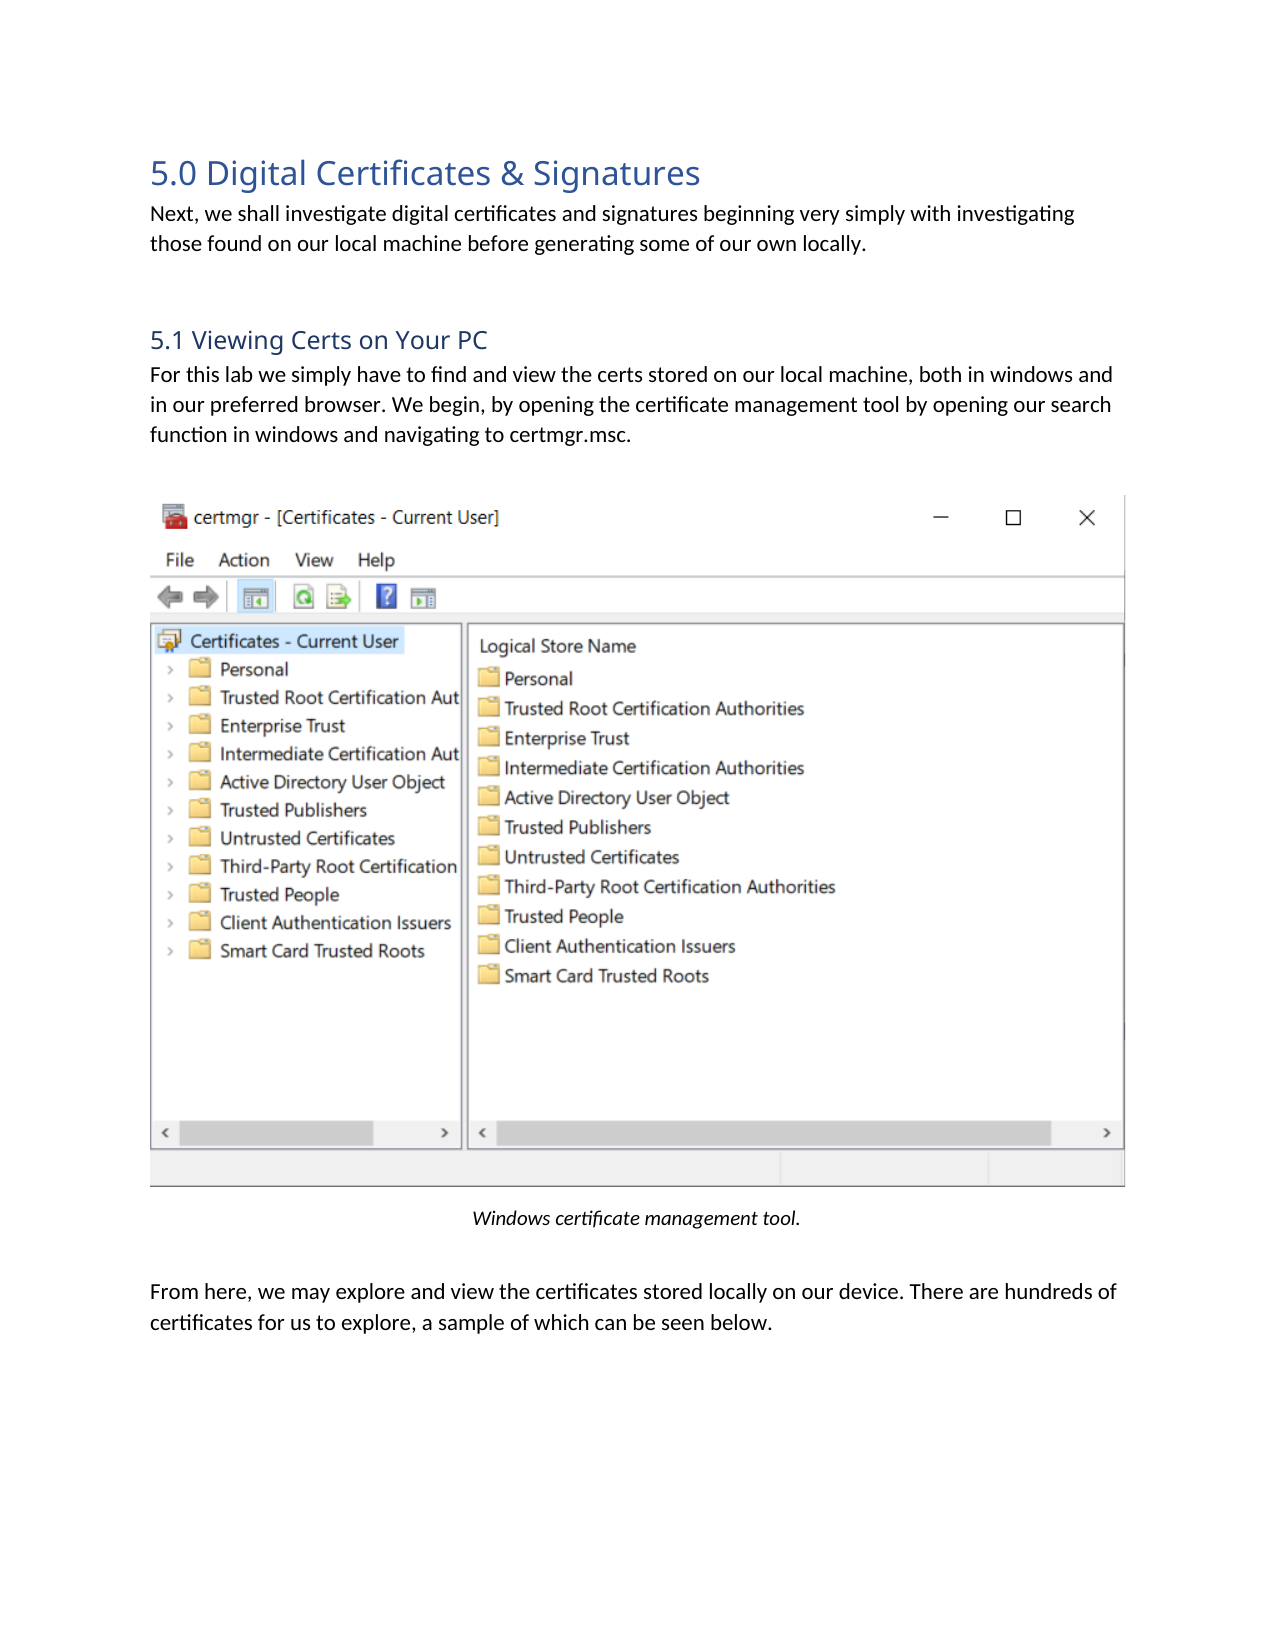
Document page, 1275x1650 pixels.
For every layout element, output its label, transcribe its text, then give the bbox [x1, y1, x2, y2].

text From here, we may explore and view the certificates stored locally on our device. There are hundreds of certificates for us to explore, a sample of which can be seen below. [150, 1277, 1125, 1336]
subtitle 5.0 Digital Certificates & Signatures [150, 150, 1125, 195]
text For this lab we simply have to find and view the certs stored on our local machine, both in windows and in our preferred browser. We begin, by opening the certificate management tool by opening our search function in windows and navigating to certmgr.msc. [150, 360, 1125, 448]
picture [150, 495, 1125, 1187]
subtitle 5.1 Viewing Certs on Your PC [150, 323, 1125, 357]
text Windows certificate management tool. [150, 1205, 1125, 1231]
text Next, we shall investigate digital certificates and signatures beginning very simply with investigating those found on our local machine before generating some of our own locally. [150, 199, 1125, 257]
